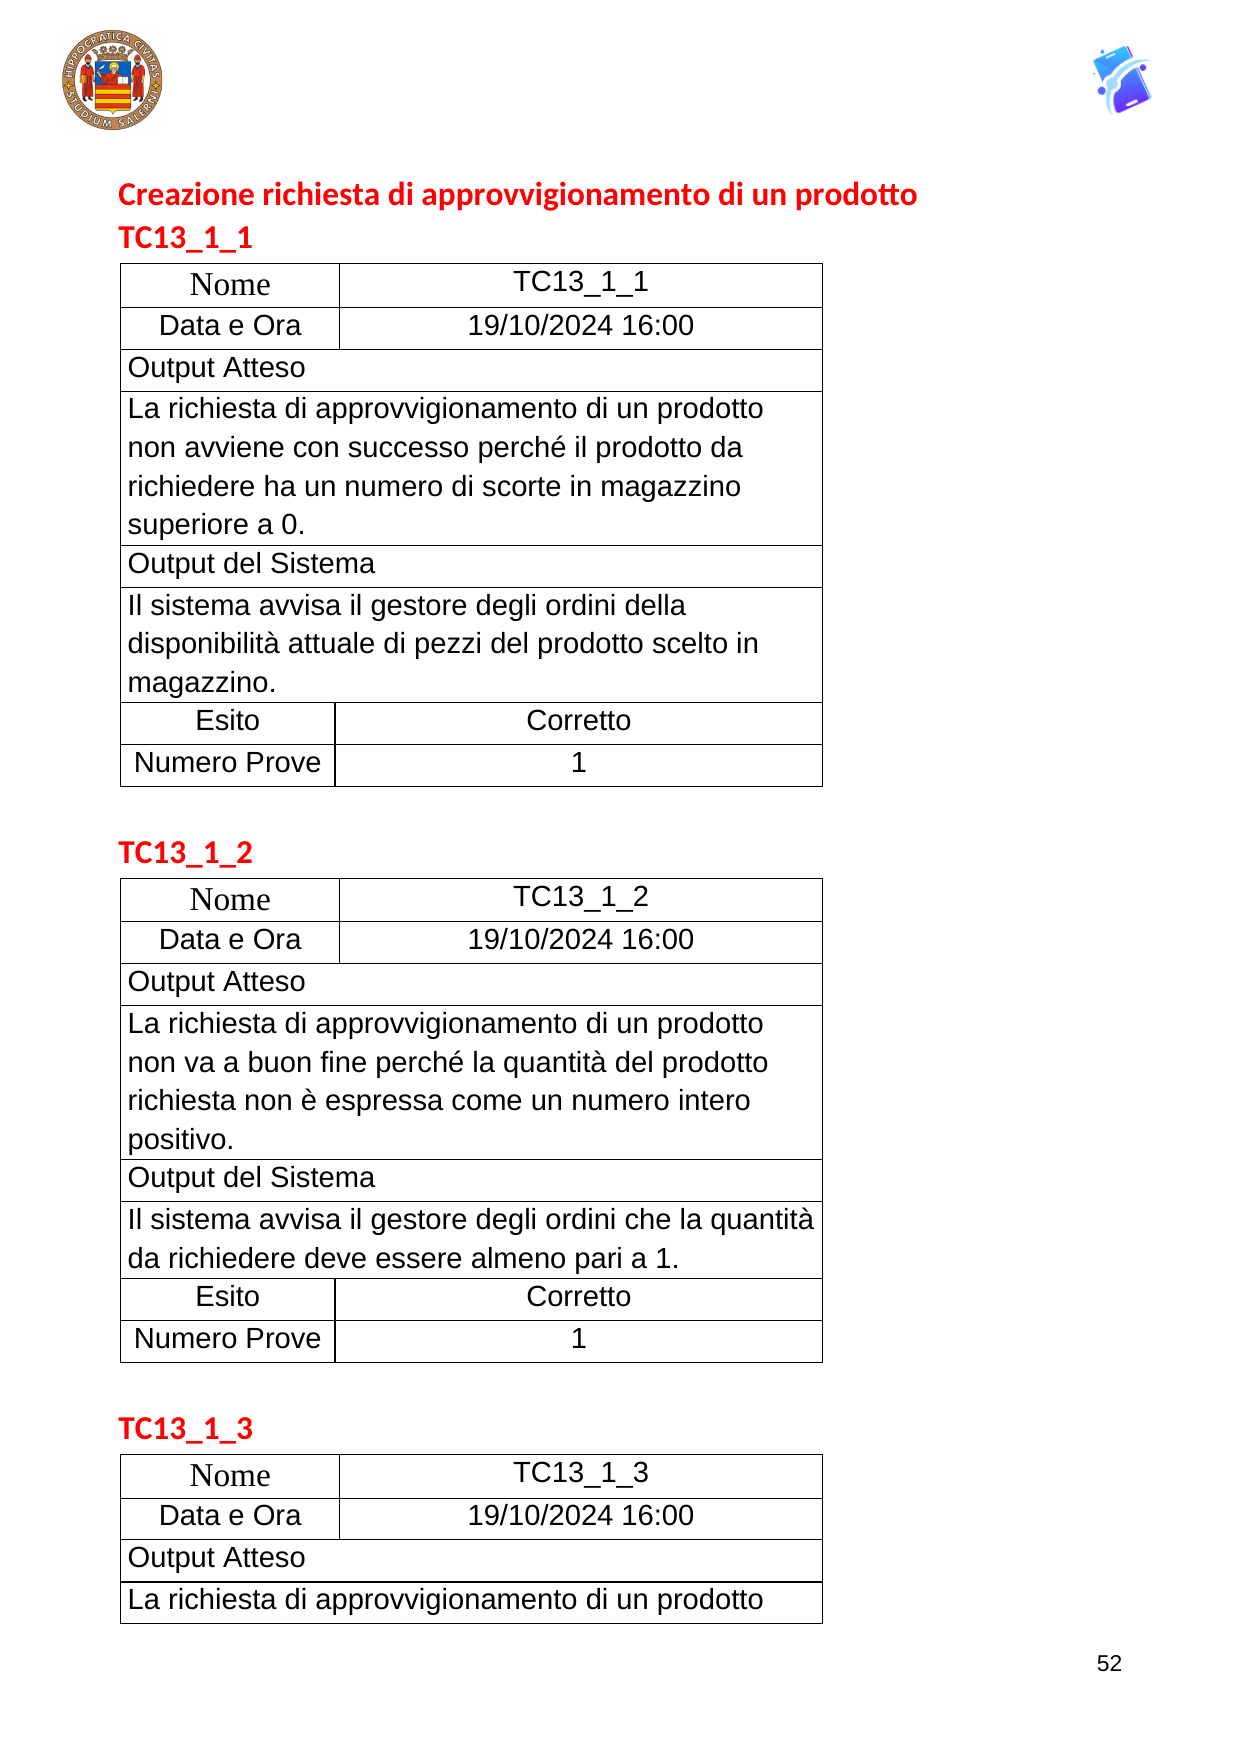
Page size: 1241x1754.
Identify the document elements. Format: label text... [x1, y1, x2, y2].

table_cell Output Atteso [121, 1540, 822, 1581]
text TC13_1_3 [118, 1407, 1122, 1448]
table_cell Numero Prove [121, 1321, 334, 1362]
picture [61, 29, 163, 131]
table_cell 1 [336, 745, 822, 786]
table_cell Output del Sistema [121, 546, 822, 587]
table_header Nome [121, 879, 339, 921]
table_cell 1 [336, 1321, 822, 1362]
table_header Nome [121, 264, 339, 307]
table_cell Output Atteso [121, 964, 822, 1005]
table_cell 19/10/2024 16:00 [340, 308, 822, 348]
text TC13_1_2 [118, 831, 1122, 872]
table_header TC13_1_2 [340, 879, 822, 921]
table_cell Corretto [336, 703, 822, 744]
table_header TC13_1_3 [340, 1455, 822, 1497]
table_cell 19/10/2024 16:00 [340, 1499, 822, 1539]
table_cell Numero Prove [121, 745, 334, 786]
table_header TC13_1_1 [340, 264, 822, 307]
table_cell 19/10/2024 16:00 [340, 922, 822, 963]
table_cell Corretto [336, 1279, 822, 1320]
table_cell Il sistema avvisa il gestore degli ordini che la quantità da richiedere deve essere almeno pari a 1. [121, 1202, 822, 1278]
picture [1066, 25, 1178, 147]
table_cell Data e Ora [121, 922, 339, 963]
table_cell Output Atteso [121, 350, 822, 391]
table_cell La richiesta di approvvigionamento di un prodotto non va a buon fine perché la quantità del prodotto richiesta non è espressa come un numero intero positivo. [121, 1006, 822, 1159]
table_cell Data e Ora [121, 308, 339, 348]
table_cell Output del Sistema [121, 1160, 822, 1201]
table_cell Esito [121, 703, 334, 744]
table_header Nome [121, 1455, 339, 1497]
text TC13_1_1 [118, 217, 1122, 257]
table_cell La richiesta di approvvigionamento di un prodotto non avviene con successo perché il prodotto da richiedere ha un numero di scorte in magazzino superiore a 0. [121, 392, 822, 544]
table_cell Data e Ora [121, 1499, 339, 1539]
table_cell Esito [121, 1279, 334, 1320]
subtitle Creazione richiesta di approvvigionamento di un prodotto [118, 173, 1122, 213]
table_cell Il sistema avvisa il gestore degli ordini della disponibilità attuale di pezzi del prodotto scelto in magazzino. [121, 588, 822, 702]
